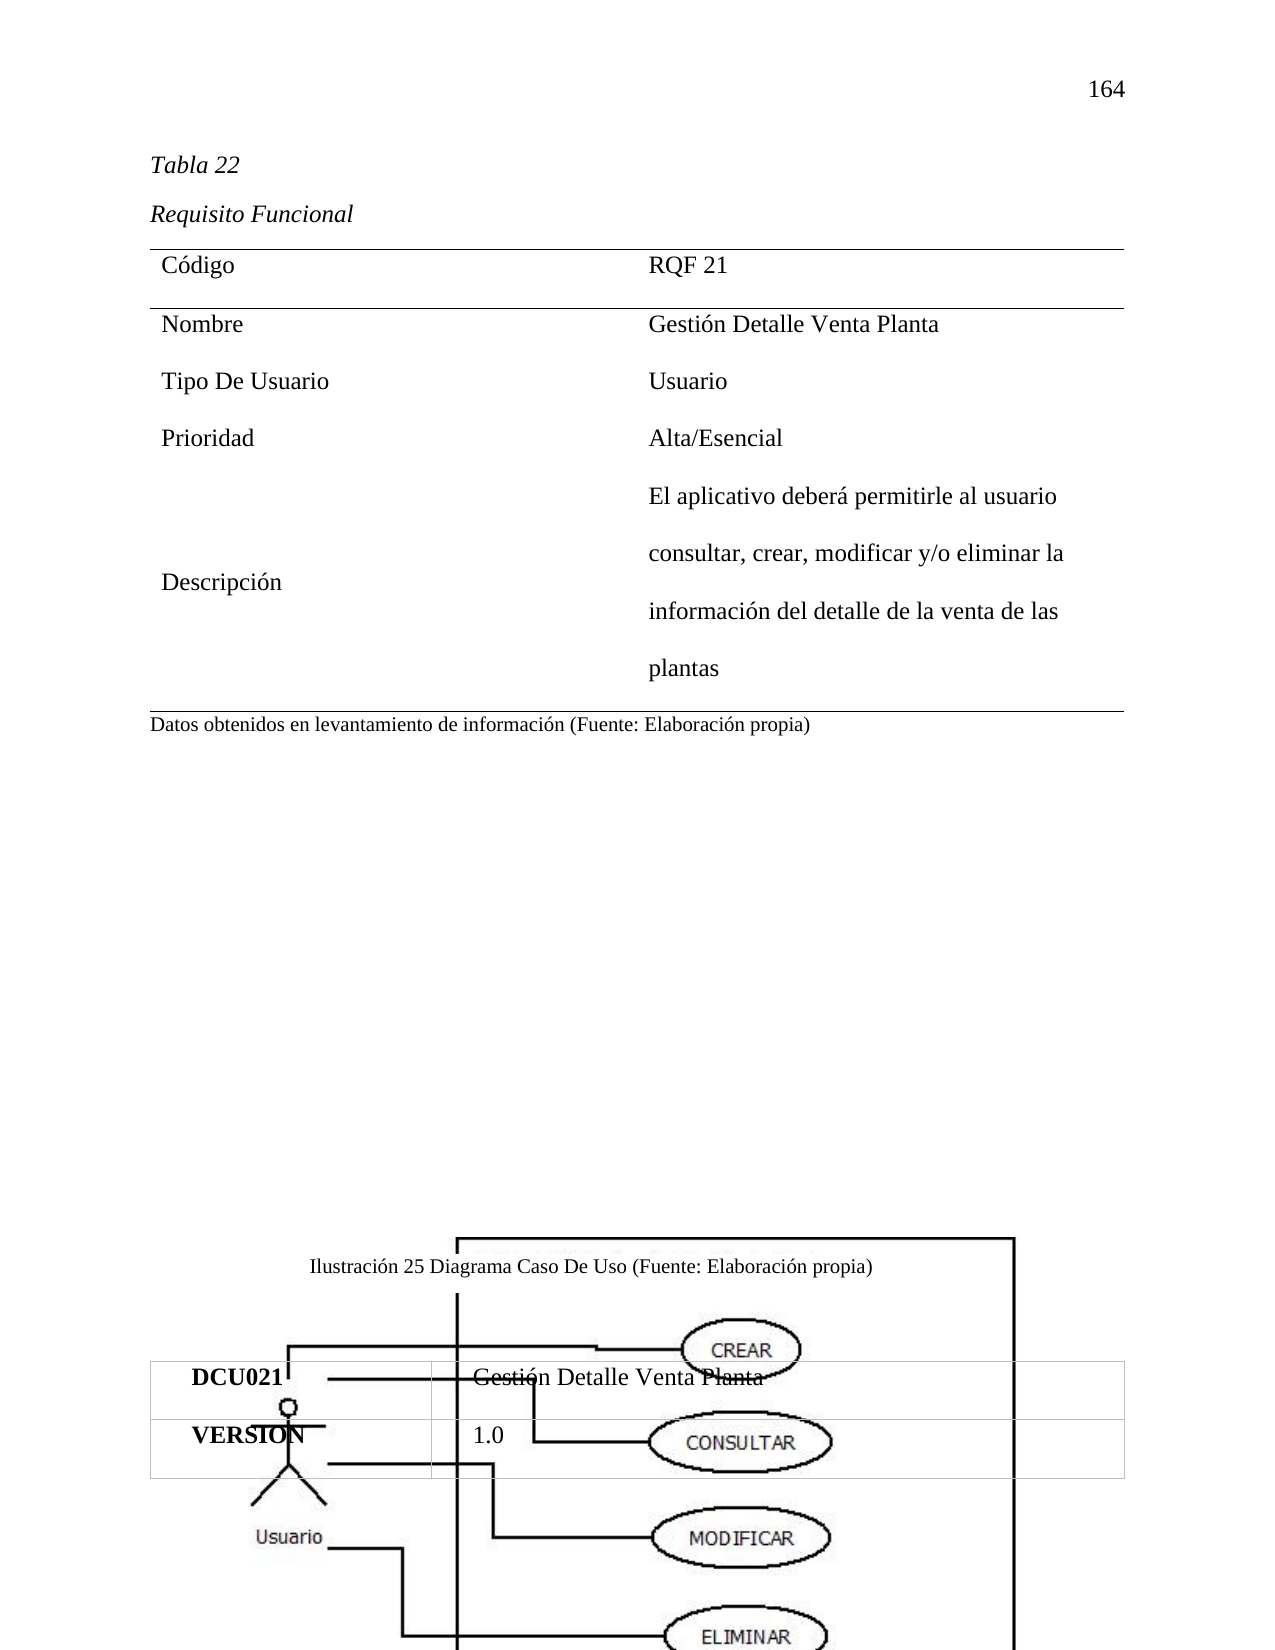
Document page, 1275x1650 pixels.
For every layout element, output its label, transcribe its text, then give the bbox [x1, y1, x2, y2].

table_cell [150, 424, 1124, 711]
text Requisito Funcional [150, 199, 1125, 228]
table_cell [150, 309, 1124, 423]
text Datos obtenidos en levantamiento de información (Fuente: Elaboración propia) [150, 712, 1125, 736]
picture [248, 1479, 1019, 1650]
picture [248, 1237, 1019, 1361]
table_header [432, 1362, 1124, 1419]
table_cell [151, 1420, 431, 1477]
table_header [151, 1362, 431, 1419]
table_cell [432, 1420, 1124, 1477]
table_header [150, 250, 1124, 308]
text Tabla 22 [150, 150, 1125, 179]
